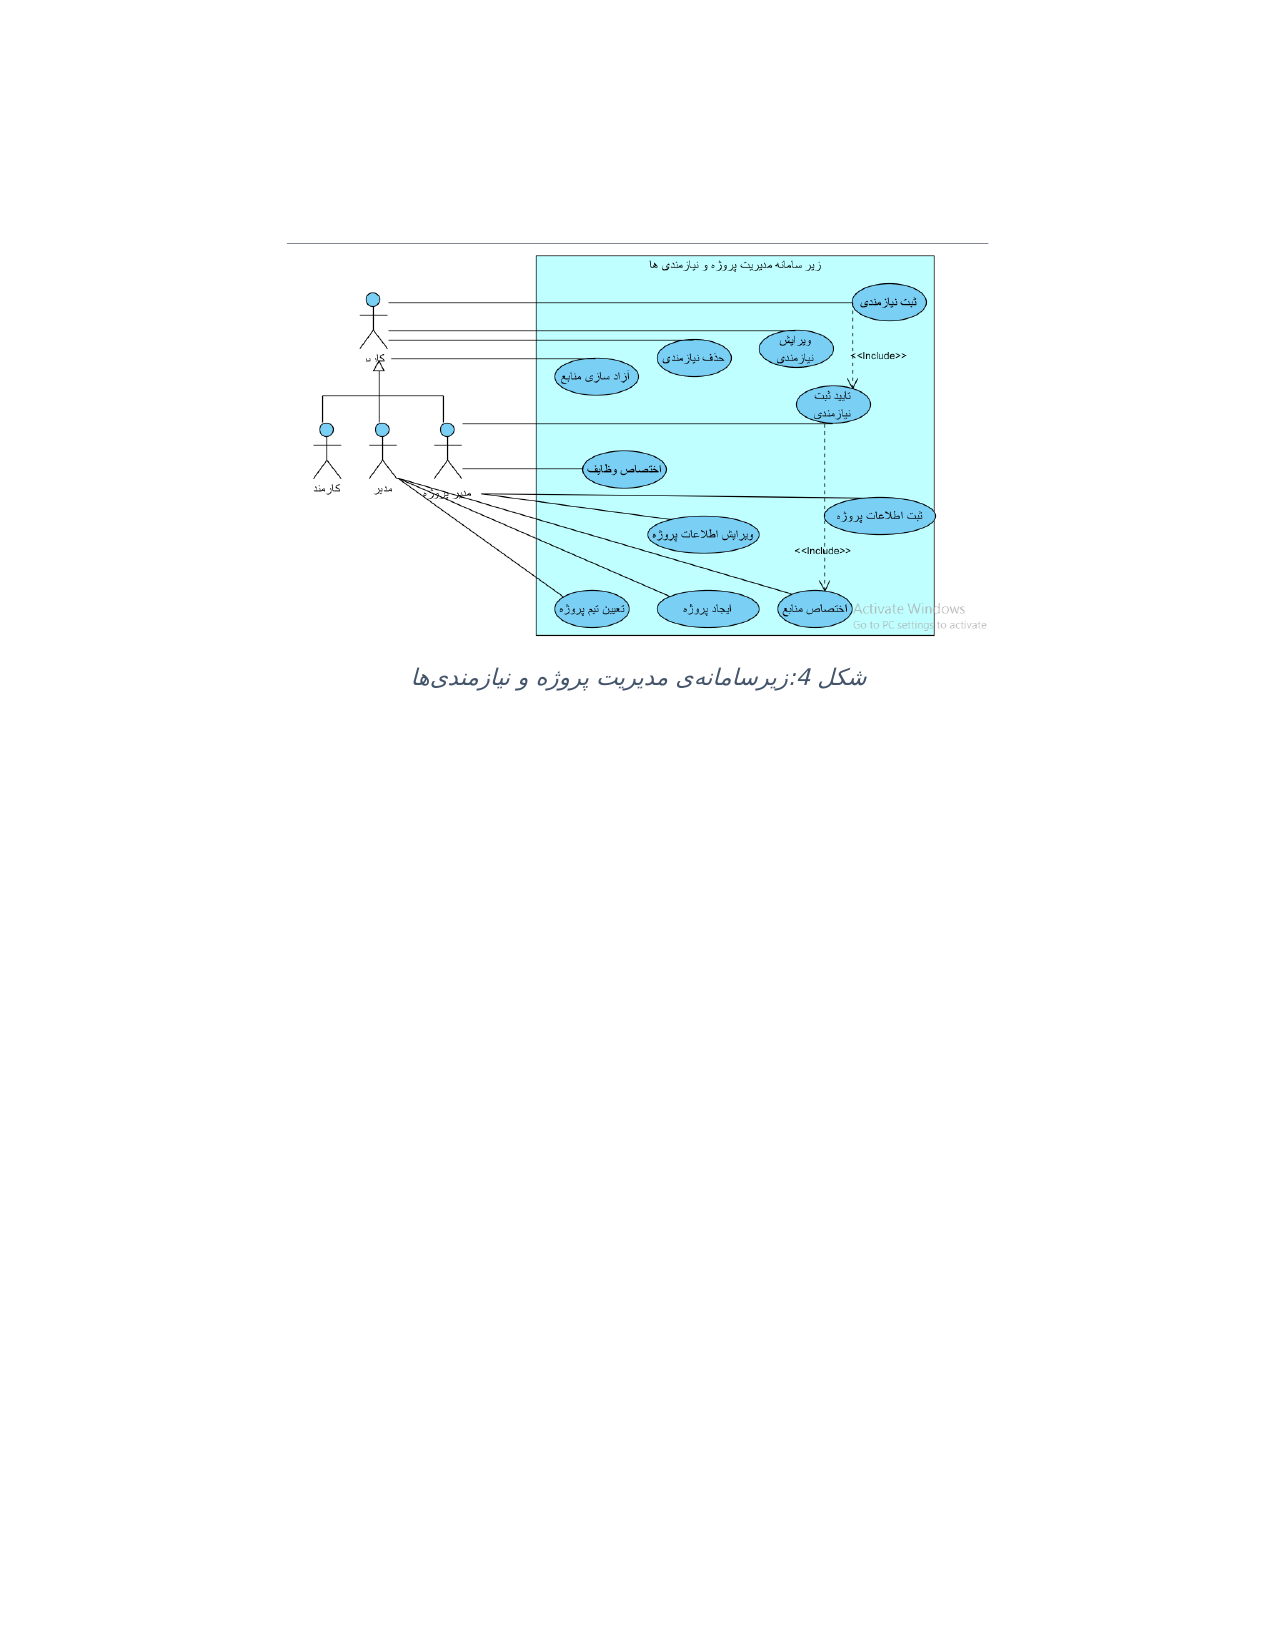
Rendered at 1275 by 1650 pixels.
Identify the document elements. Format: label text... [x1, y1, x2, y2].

text شکل 4:‌زیرسامانه‌ی مدیریت پروژه و نیازمندی‌ها [150, 664, 1125, 691]
picture [286, 243, 989, 646]
